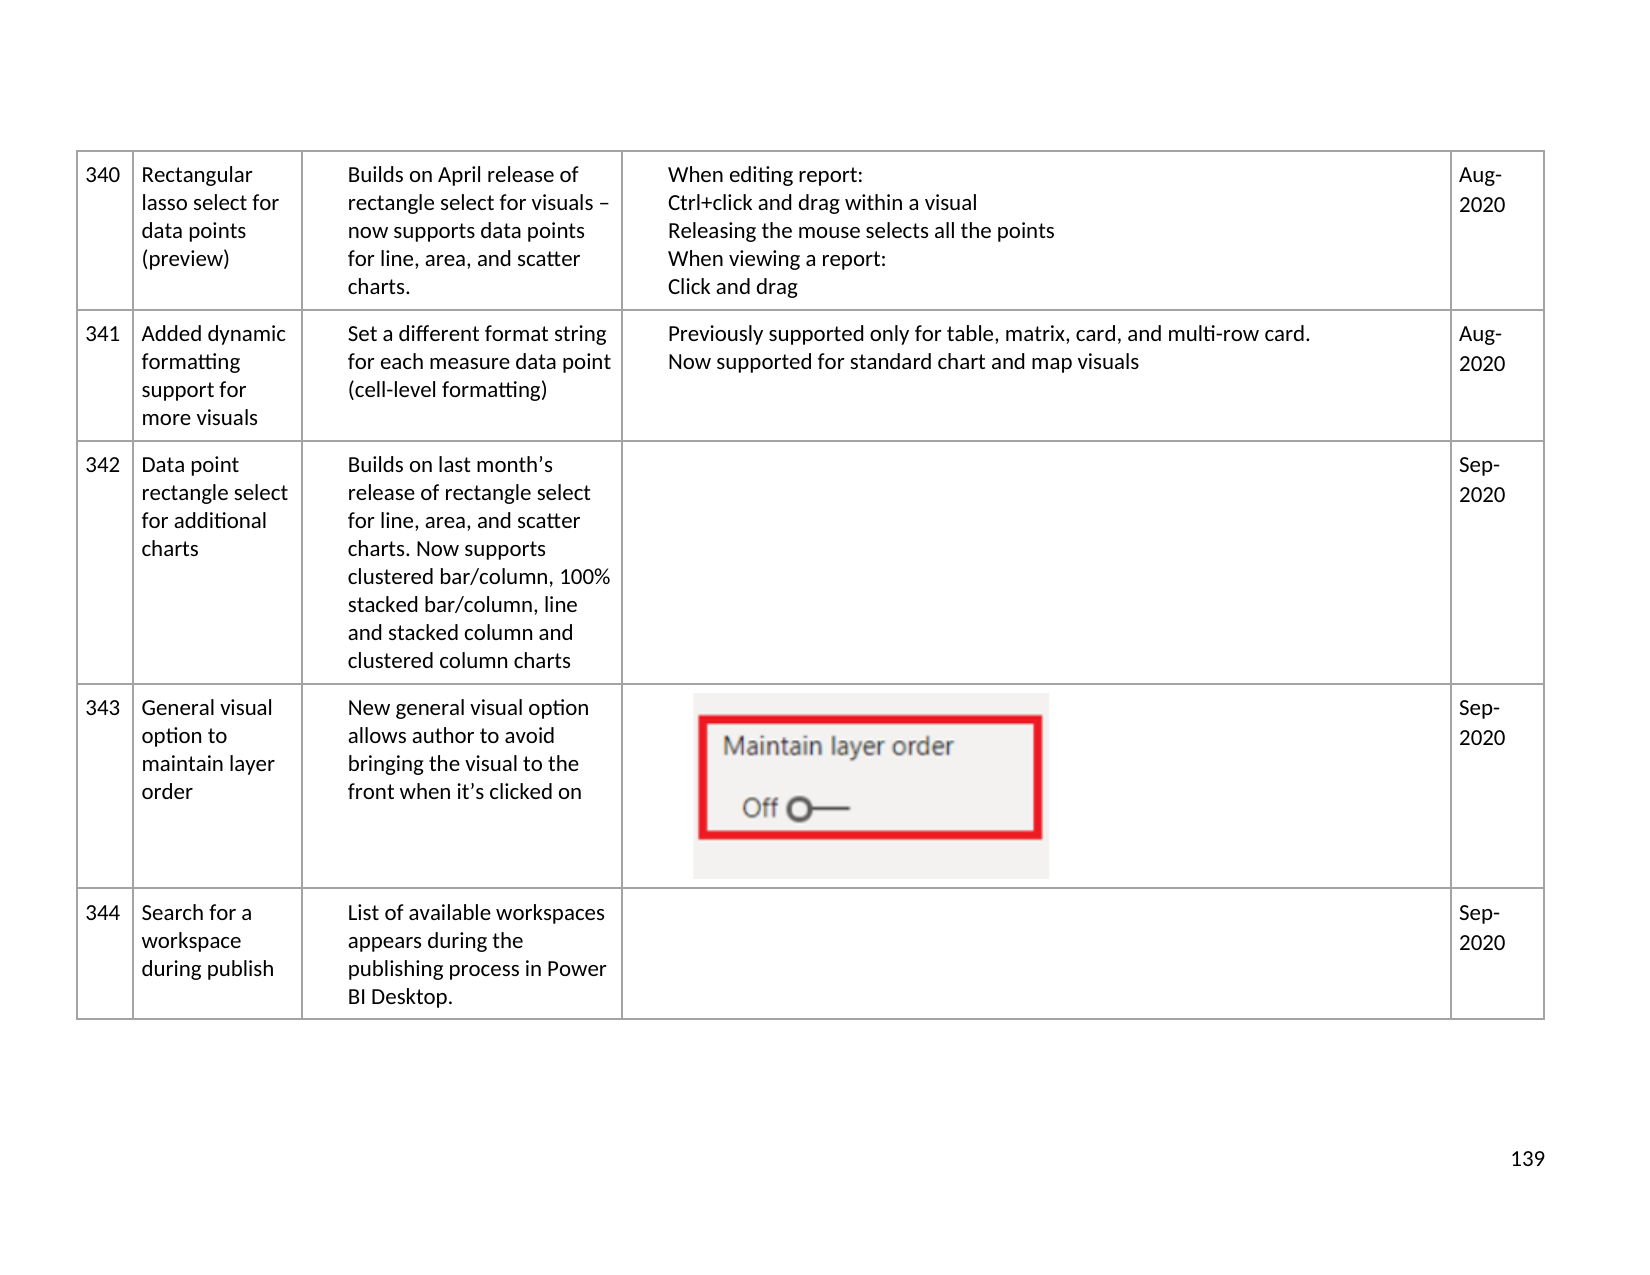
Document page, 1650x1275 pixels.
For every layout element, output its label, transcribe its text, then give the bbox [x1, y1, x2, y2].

table_cell Aug-2020 [1452, 311, 1543, 440]
table_cell Previously supported only for table, matrix, card, and multi-row card. Now supported for standard chart and map visuals [623, 311, 1450, 440]
table_cell General visual option to maintain layer order [134, 685, 301, 887]
table_cell Builds on April release of rectangle select for visuals – now supports data points for line, area, and scatter charts. [303, 152, 621, 309]
table_cell Aug-2020 [1452, 152, 1543, 309]
table_cell Sep-2020 [1452, 442, 1543, 683]
table_cell [623, 442, 1450, 683]
table_cell Search for a workspace during publish [134, 889, 301, 1018]
table_cell Set a different format string for each measure data point (cell-level formatting) [303, 311, 621, 440]
table_cell 342 [78, 442, 132, 683]
table_cell When editing report: Ctrl+click and drag within a visual Releasing the mouse selects all the points When viewing a report: Click and drag [623, 152, 1450, 309]
table_cell 340 [78, 152, 132, 309]
table_cell Rectangular lasso select for data points (preview) [134, 152, 301, 309]
table_cell Added dynamic formatting support for more visuals [134, 311, 301, 440]
table_cell Builds on last month’s release of rectangle select for line, area, and scatter charts. Now supports clustered bar/column, 100% stacked bar/column, line and stacked column and clustered column charts [303, 442, 621, 683]
table_cell 343 [78, 685, 132, 887]
table_cell Sep-2020 [1452, 685, 1543, 887]
table_cell 341 [78, 311, 132, 440]
table_cell Data point rectangle select for additional charts [134, 442, 301, 683]
table_cell Sep-2020 [1452, 889, 1543, 1018]
table_cell [623, 889, 1450, 1018]
table_cell [623, 685, 1450, 887]
picture [667, 693, 1123, 879]
table_cell New general visual option allows author to avoid bringing the visual to the front when it’s clicked on [303, 685, 621, 887]
table_cell 344 [78, 889, 132, 1018]
table_cell List of available workspaces appears during the publishing process in Power BI Desktop. [303, 889, 621, 1018]
